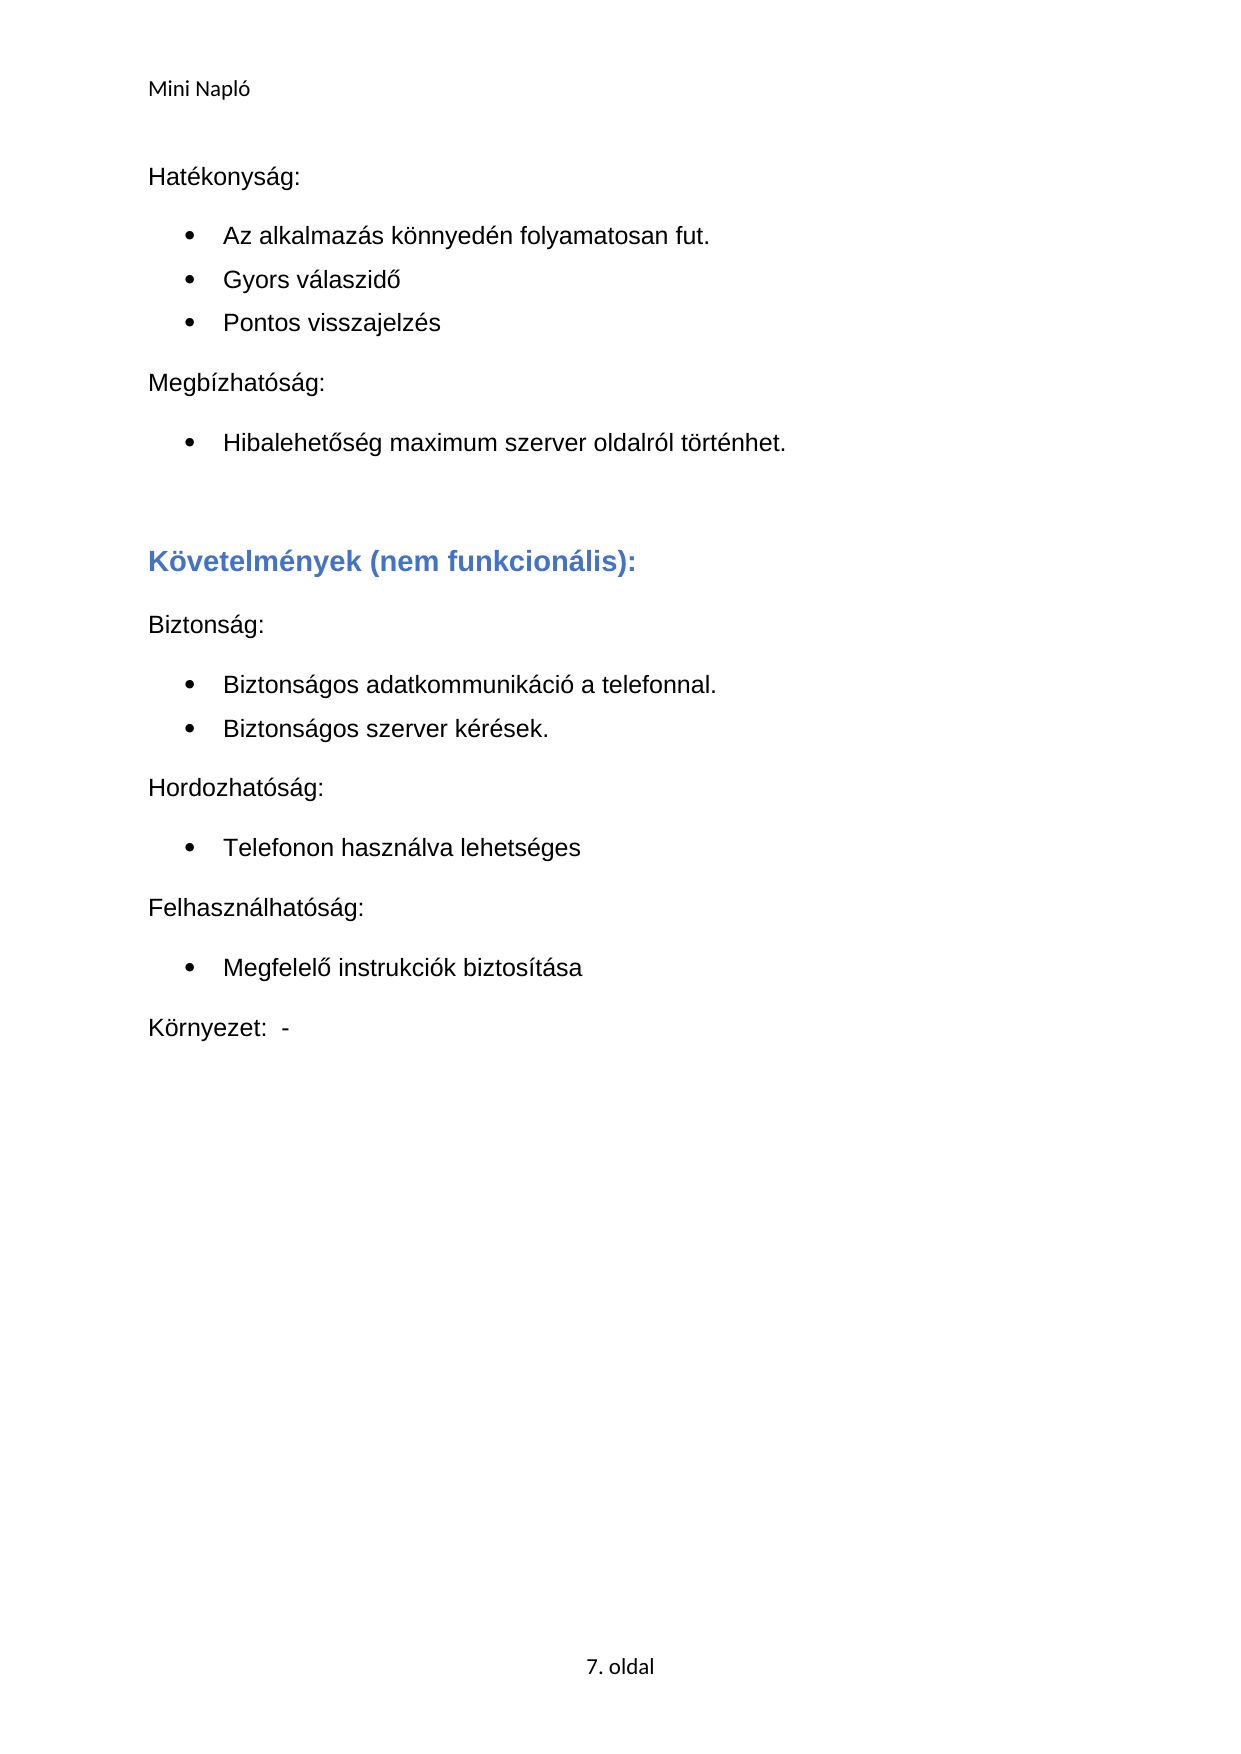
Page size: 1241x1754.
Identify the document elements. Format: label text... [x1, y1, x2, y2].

list Biztonságos szerver kérések. [185, 713, 1093, 742]
text Megbízhatóság: [148, 368, 1093, 396]
list Az alkalmazás könnyedén folyamatosan fut. [185, 221, 1093, 250]
list Telefonon használva lehetséges [185, 833, 1093, 862]
list Biztonságos adatkommunikáció a telefonnal. [185, 670, 1093, 699]
text Biztonság: [148, 611, 1093, 639]
list Megfelelő instrukciók biztosítása [185, 953, 1093, 982]
text Környezet: - [148, 1013, 1093, 1042]
list Hibalehetőség maximum szerver oldalról történhet. [185, 427, 1093, 456]
text Követelmények (nem funkcionális): [148, 543, 1093, 577]
list Pontos visszajelzés [185, 308, 1093, 337]
list Gyors válaszidő [185, 264, 1093, 293]
text Hatékonyság: [148, 162, 1093, 190]
text Felhasználhatóság: [148, 893, 1093, 922]
text Hordozhatóság: [148, 773, 1093, 802]
